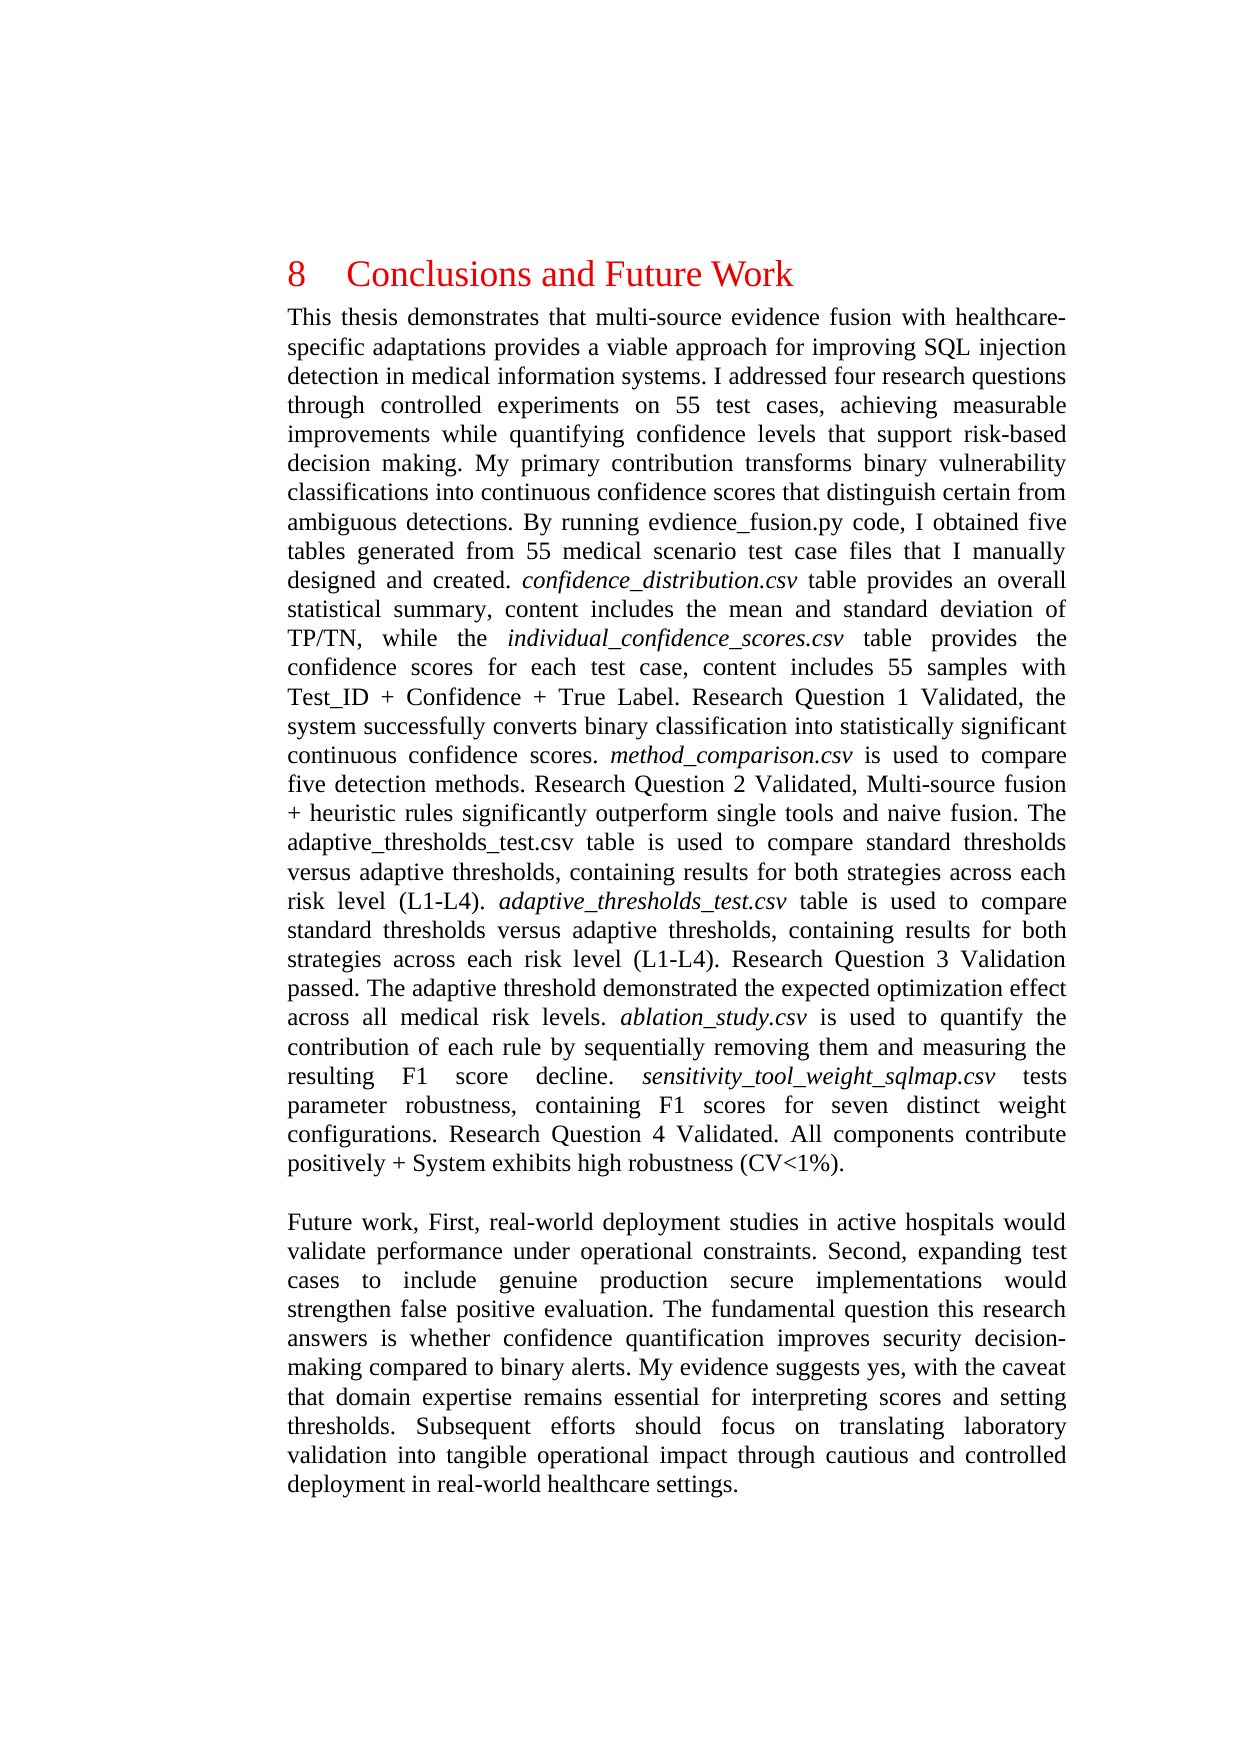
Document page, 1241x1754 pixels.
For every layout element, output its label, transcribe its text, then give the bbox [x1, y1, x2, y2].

text This thesis demonstrates that multi-source evidence fusion with healthcare-specific adaptations provides a viable approach for improving SQL injection detection in medical information systems. I addressed four research questions through controlled experiments on 55 test cases, achieving measurable improvements while quantifying confidence levels that support risk-based decision making. My primary contribution transforms binary vulnerability classifications into continuous confidence scores that distinguish certain from ambiguous detections. By running evdience_fusion.py code, I obtained five tables generated from 55 medical scenario test case files that I manually designed and created. confidence_distribution.csv table provides an overall statistical summary, content includes the mean and standard deviation of TP/TN, while the individual_confidence_scores.csv table provides the confidence scores for each test case, content includes 55 samples with Test_ID + Confidence + True Label. Research Question 1 Validated, the system successfully converts binary classification into statistically significant continuous confidence scores. method_comparison.csv is used to compare five detection methods. Research Question 2 Validated, Multi-source fusion + heuristic rules significantly outperform single tools and naive fusion. The adaptive_thresholds_test.csv table is used to compare standard thresholds versus adaptive thresholds, containing results for both strategies across each risk level (L1-L4). adaptive_thresholds_test.csv table is used to compare standard thresholds versus adaptive thresholds, containing results for both strategies across each risk level (L1-L4). Research Question 3 Validation passed. The adaptive threshold demonstrated the expected optimization effect across all medical risk levels. ablation_study.csv is used to quantify the contribution of each rule by sequentially removing them and measuring the resulting F1 score decline. sensitivity_tool_weight_sqlmap.csv tests parameter robustness, containing F1 scores for seven distinct weight configurations. Research Question 4 Validated. All components contribute positively + System exhibits high robustness (CV<1%). [287, 302, 1067, 1177]
text Future work, First, real-world deployment studies in active hospitals would validate performance under operational constraints. Second, expanding test cases to include genuine production secure implementations would strengthen false positive evaluation. The fundamental question this research answers is whether confidence quantification improves security decision-making compared to binary alerts. My evidence suggests yes, with the caveat that domain expertise remains essential for interpreting scores and setting thresholds. Subsequent efforts should focus on translating laboratory validation into tangible operational impact through cautious and controlled deployment in real-world healthcare settings. [287, 1207, 1067, 1498]
subtitle 8 Conclusions and Future Work [287, 251, 1067, 294]
